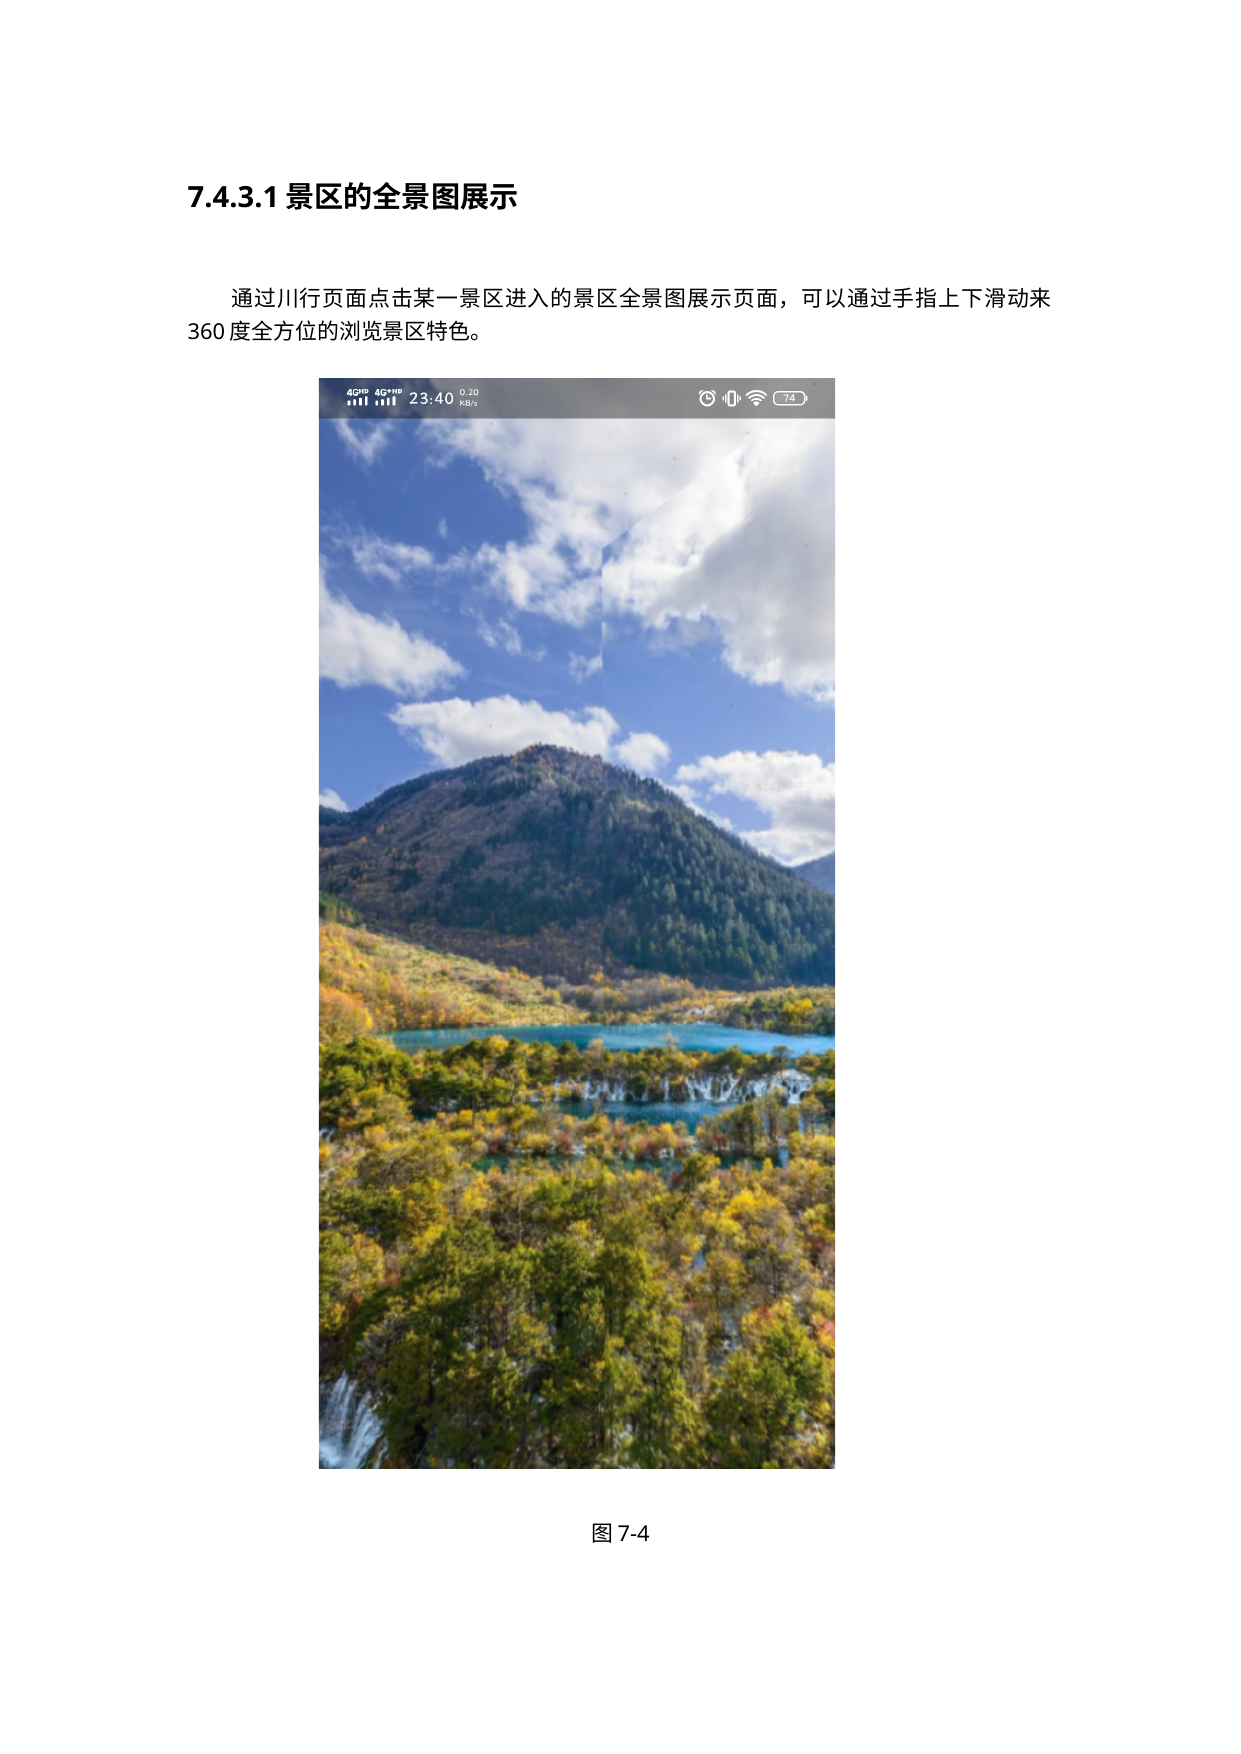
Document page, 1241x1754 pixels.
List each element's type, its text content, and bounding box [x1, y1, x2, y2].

text 通过川行页面点击某一景区进入的景区全景图展示页面，可以通过手指上下滑动来360度全方位的浏览景区特色。 [187, 281, 1053, 346]
picture [318, 378, 836, 1469]
text 图7-4 [187, 1516, 1053, 1548]
subtitle 7.4.3.1景区的全景图展示 [187, 162, 1053, 227]
